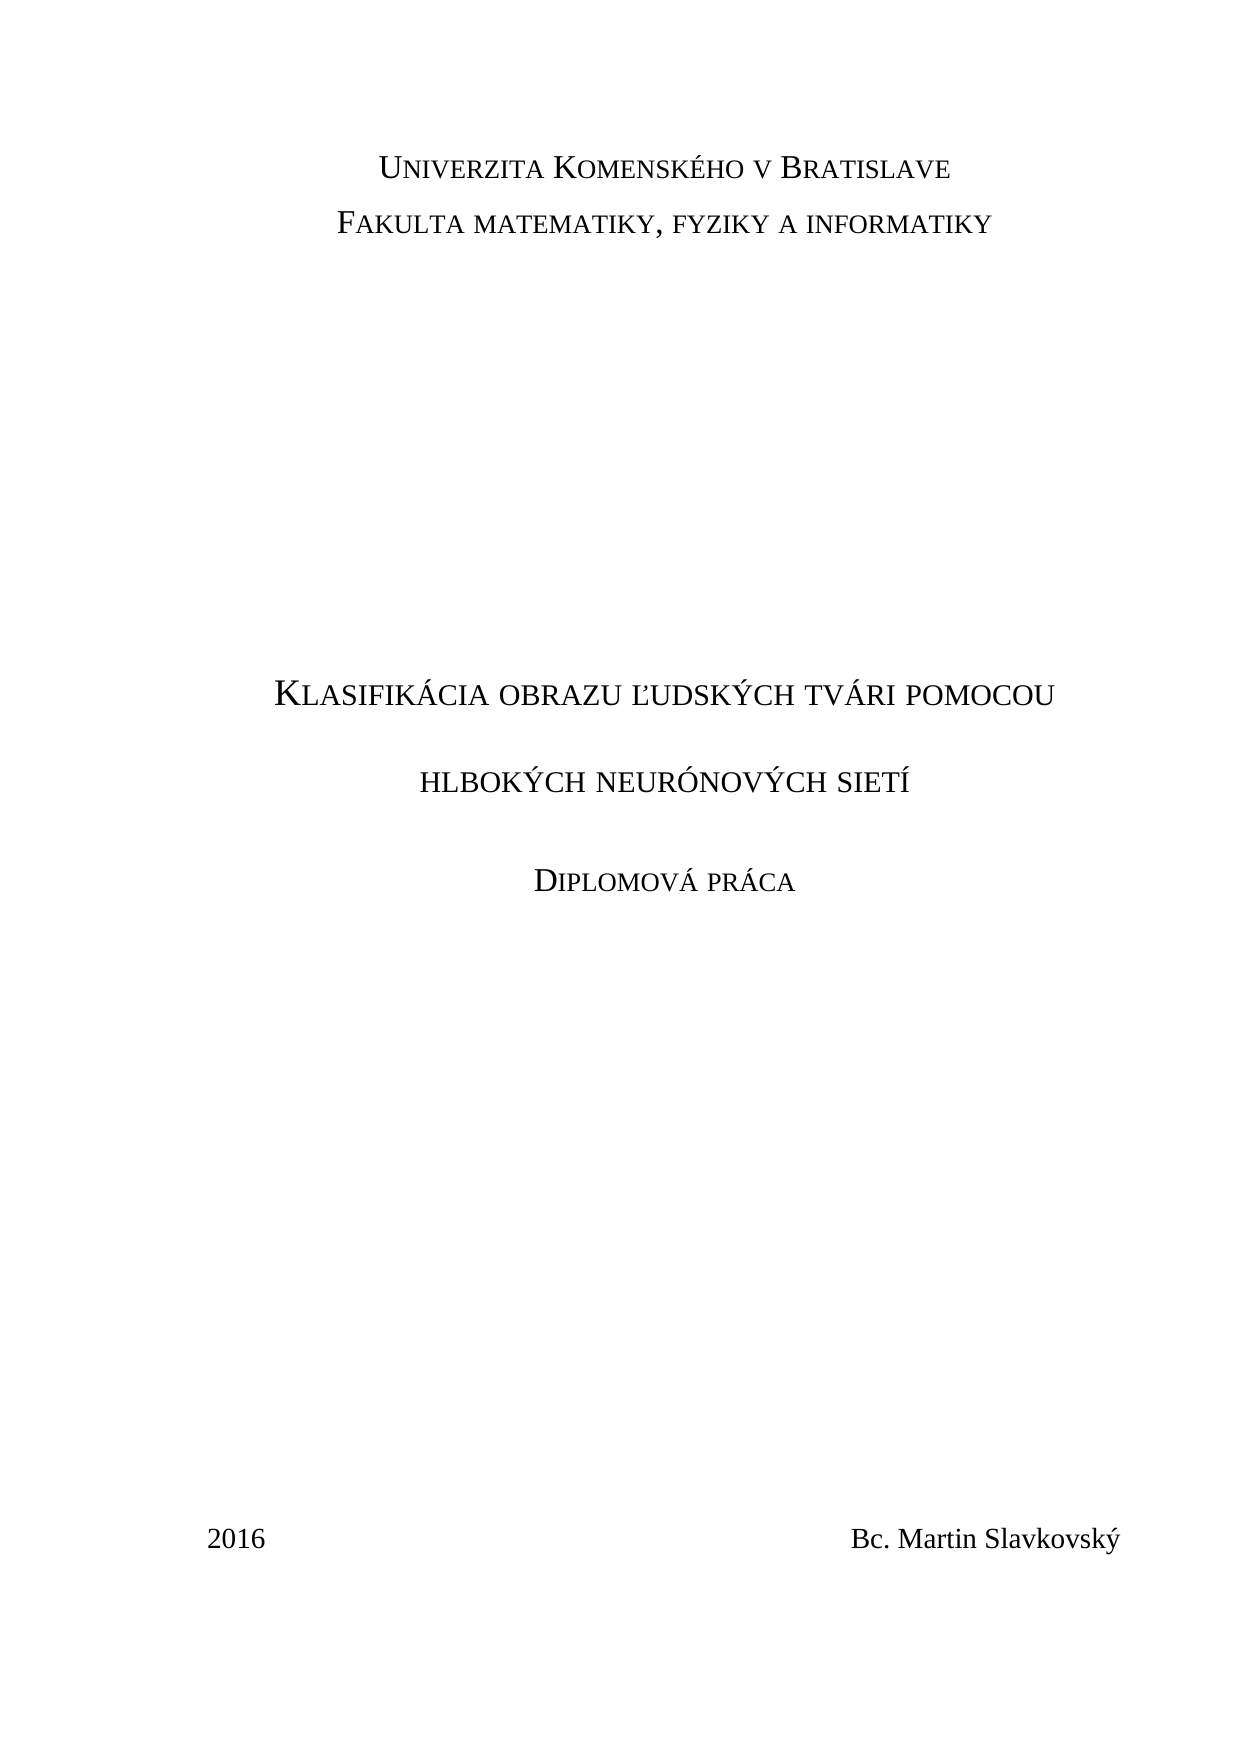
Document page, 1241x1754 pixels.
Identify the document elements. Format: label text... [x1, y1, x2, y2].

text Diplomová práca [207, 860, 1122, 898]
text Univerzita Komenského v Bratislave [207, 148, 1122, 186]
text Fakulta matematiky, fyziky a informatiky [207, 203, 1122, 241]
text Klasifikácia obrazu ľudských tvári pomocou hlbokých neurónových sietí [207, 671, 1122, 800]
text 2016 Bc. Martin Slavkovský [207, 1521, 1122, 1554]
